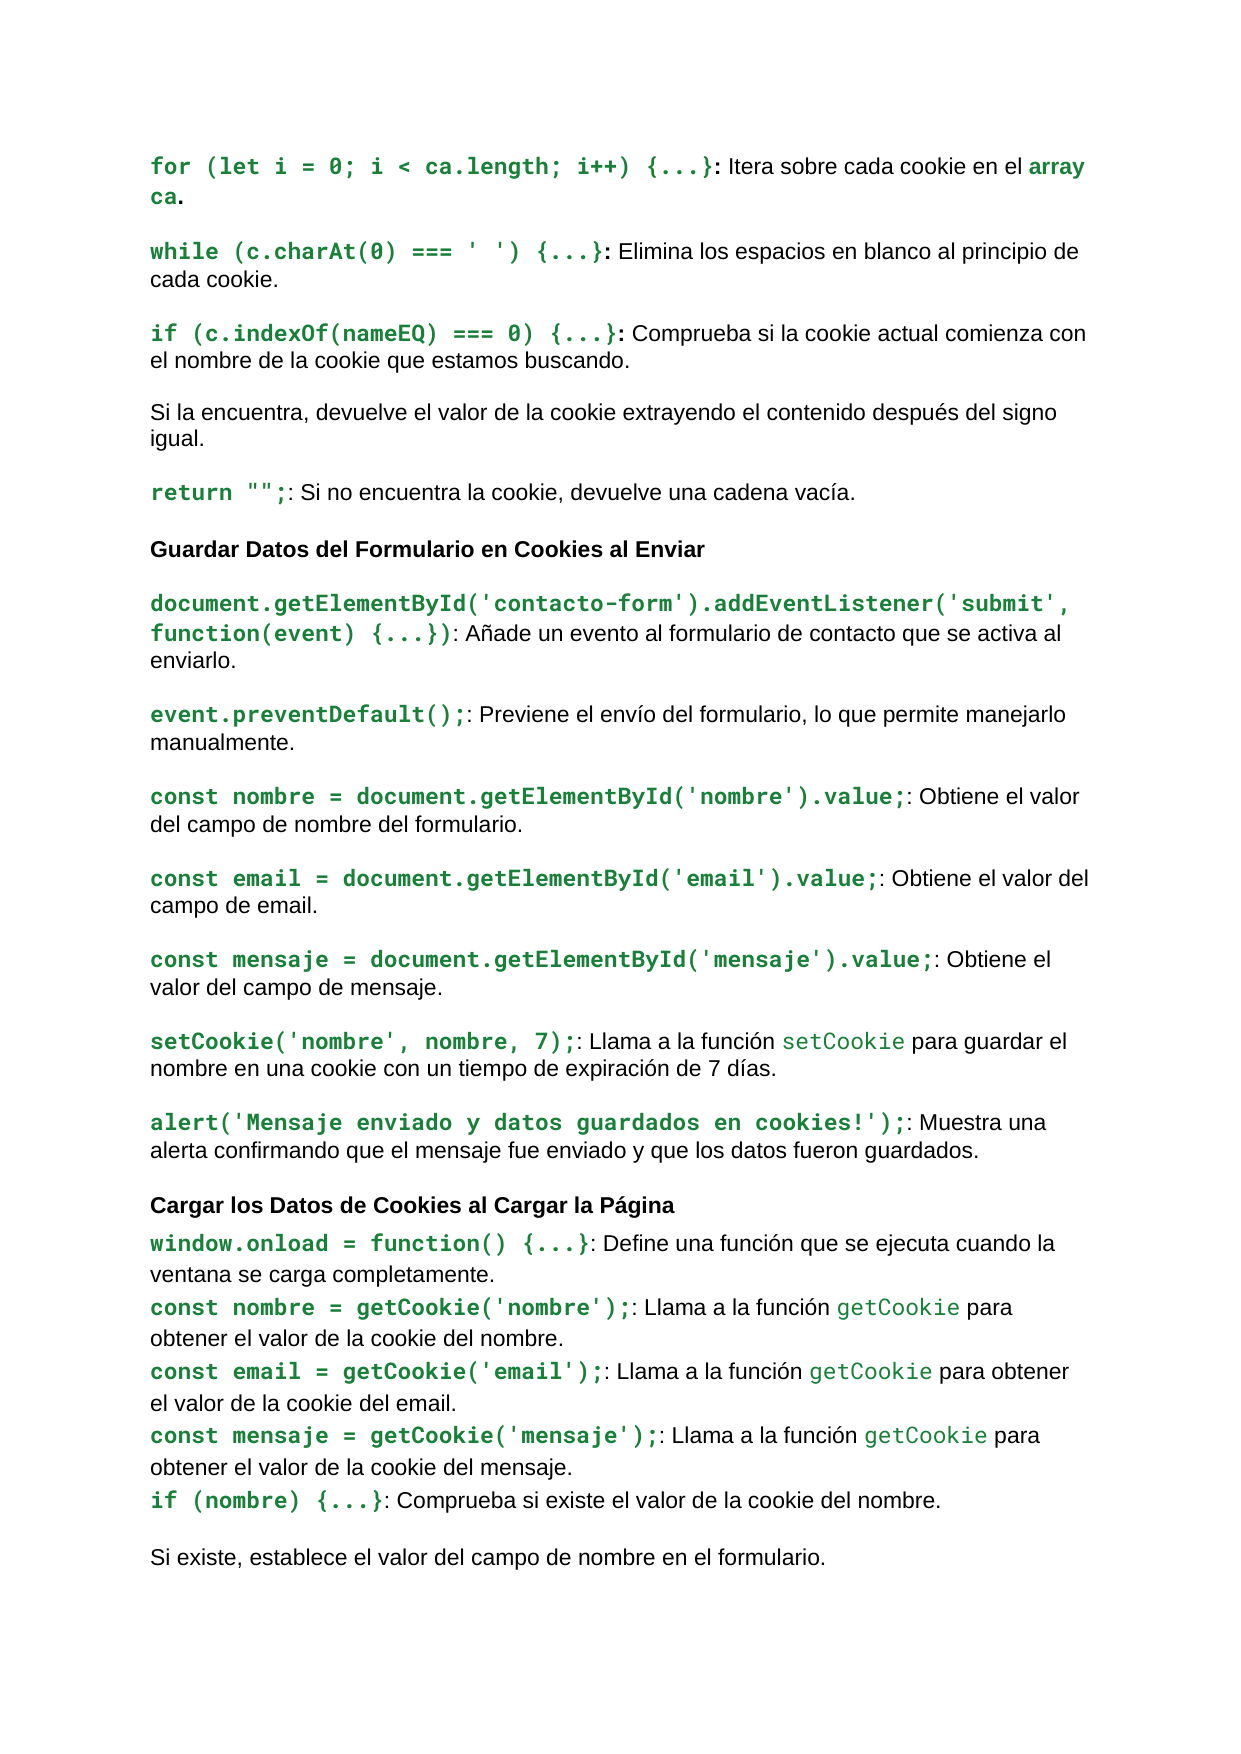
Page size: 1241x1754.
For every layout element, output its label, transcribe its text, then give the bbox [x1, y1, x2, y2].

text Si existe, establece el valor del campo de nombre en el formulario. [150, 1544, 1090, 1570]
text const email = document.getElementById('email').value;: Obtiene el valor del campo de email. [150, 862, 1090, 918]
text const nombre = getCookie('nombre');: Llama a la función getCookie para obtener el valor de la cookie del nombre. [150, 1291, 1090, 1352]
text event.preventDefault();: Previene el envío del formulario, lo que permite manejarlo manualmente. [150, 699, 1090, 755]
text alert('Mensaje enviado y datos guardados en cookies!');: Muestra una alerta confirmando que el mensaje fue enviado y que los datos fueron guardados. [150, 1107, 1090, 1163]
text setCookie('nombre', nombre, 7);: Llama a la función setCookie para guardar el nombre en una cookie con un tiempo de expiración de 7 días. [150, 1025, 1090, 1082]
text return "";: Si no encuentra la cookie, devuelve una cadena vacía. [150, 476, 1090, 506]
text while (c.charAt(0) === ' ') {...}: Elimina los espacios en blanco al principio de cada cookie. [150, 235, 1090, 292]
text const mensaje = document.getElementById('mensaje').value;: Obtiene el valor del campo de mensaje. [150, 943, 1090, 1000]
text if (c.indexOf(nameEQ) === 0) {...}: Comprueba si la cookie actual comienza con el nombre de la cookie que estamos buscando. [150, 317, 1090, 373]
subtitle Guardar Datos del Formulario en Cookies al Enviar [150, 536, 1090, 562]
text const email = getCookie('email');: Llama a la función getCookie para obtener el valor de la cookie del email. [150, 1356, 1090, 1416]
text for (let i = 0; i < ca.length; i++) {...}: Itera sobre cada cookie en el array ca. [150, 150, 1090, 210]
text Si la encuentra, devuelve el valor de la cookie extrayendo el contenido después del signo igual. [150, 398, 1090, 451]
text document.getElementById('contacto-form').addEventListener('submit', function(event) {...}): Añade un evento al formulario de contacto que se activa al enviarlo. [150, 587, 1090, 674]
text if (nombre) {...}: Comprueba si existe el valor de la cookie del nombre. [150, 1484, 1090, 1514]
text const nombre = document.getElementById('nombre').value;: Obtiene el valor del campo de nombre del formulario. [150, 780, 1090, 837]
subtitle Cargar los Datos de Cookies al Cargar la Página [150, 1192, 1090, 1219]
text window.onload = function() {...}: Define una función que se ejecuta cuando la ventana se carga completamente. [150, 1227, 1090, 1287]
text const mensaje = getCookie('mensaje');: Llama a la función getCookie para obtener el valor de la cookie del mensaje. [150, 1420, 1090, 1480]
